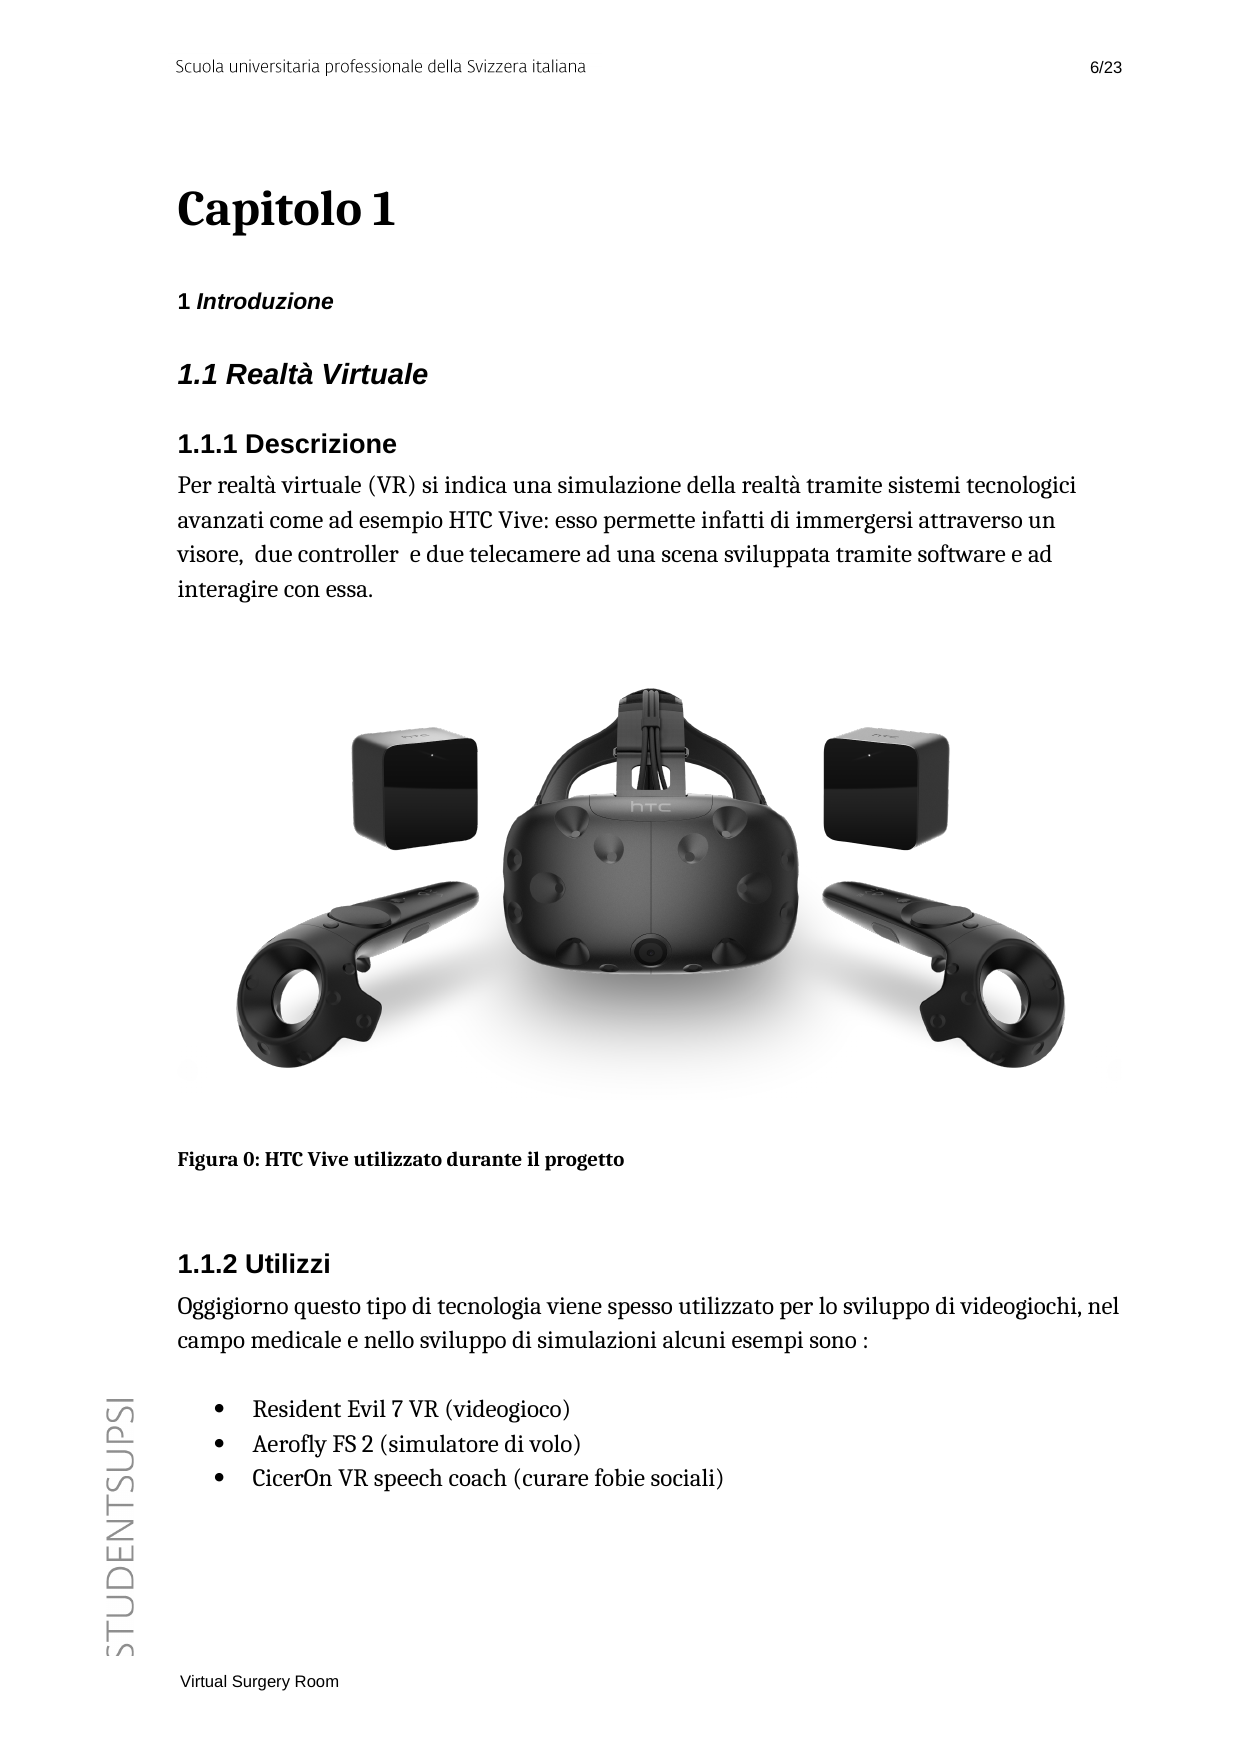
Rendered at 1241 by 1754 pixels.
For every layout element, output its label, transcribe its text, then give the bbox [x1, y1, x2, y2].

picture [168, 53, 602, 80]
text Oggigiorno questo tipo di tecnologia viene spesso utilizzato per lo sviluppo di videogiochi, nel campo medicale e nello sviluppo di simulazioni alcuni esempi sono : [177, 1292, 1122, 1355]
text Figura 0: HTC Vive utilizzato durante il progetto [177, 1147, 1122, 1171]
picture [106, 1399, 134, 1657]
subtitle 1 Introduzione [177, 288, 1122, 314]
text Per realtà virtuale (VR) si indica una simulazione della realtà tramite sistemi tecnologici avanzati come ad esempio HTC Vive: esso permette infatti di immergersi attraverso un visore, due controller e due telecamere ad una scena sviluppata tramite software e ad interagire con essa. [177, 471, 1122, 604]
subtitle 1.1 Realtà Virtuale [177, 357, 1122, 390]
subtitle 1.1.1 Descrizione [177, 428, 1122, 459]
text Capitolo 1 [177, 180, 1122, 238]
list CicerOn VR speech coach (curare fobie sociali) [215, 1464, 1122, 1493]
list Aerofly FS 2 (simulatore di volo) [215, 1429, 1122, 1458]
subtitle 1.1.2 Utilizzi [177, 1248, 1122, 1279]
list Resident Evil 7 VR (videogioco) [215, 1395, 1122, 1424]
picture [177, 636, 1122, 1144]
